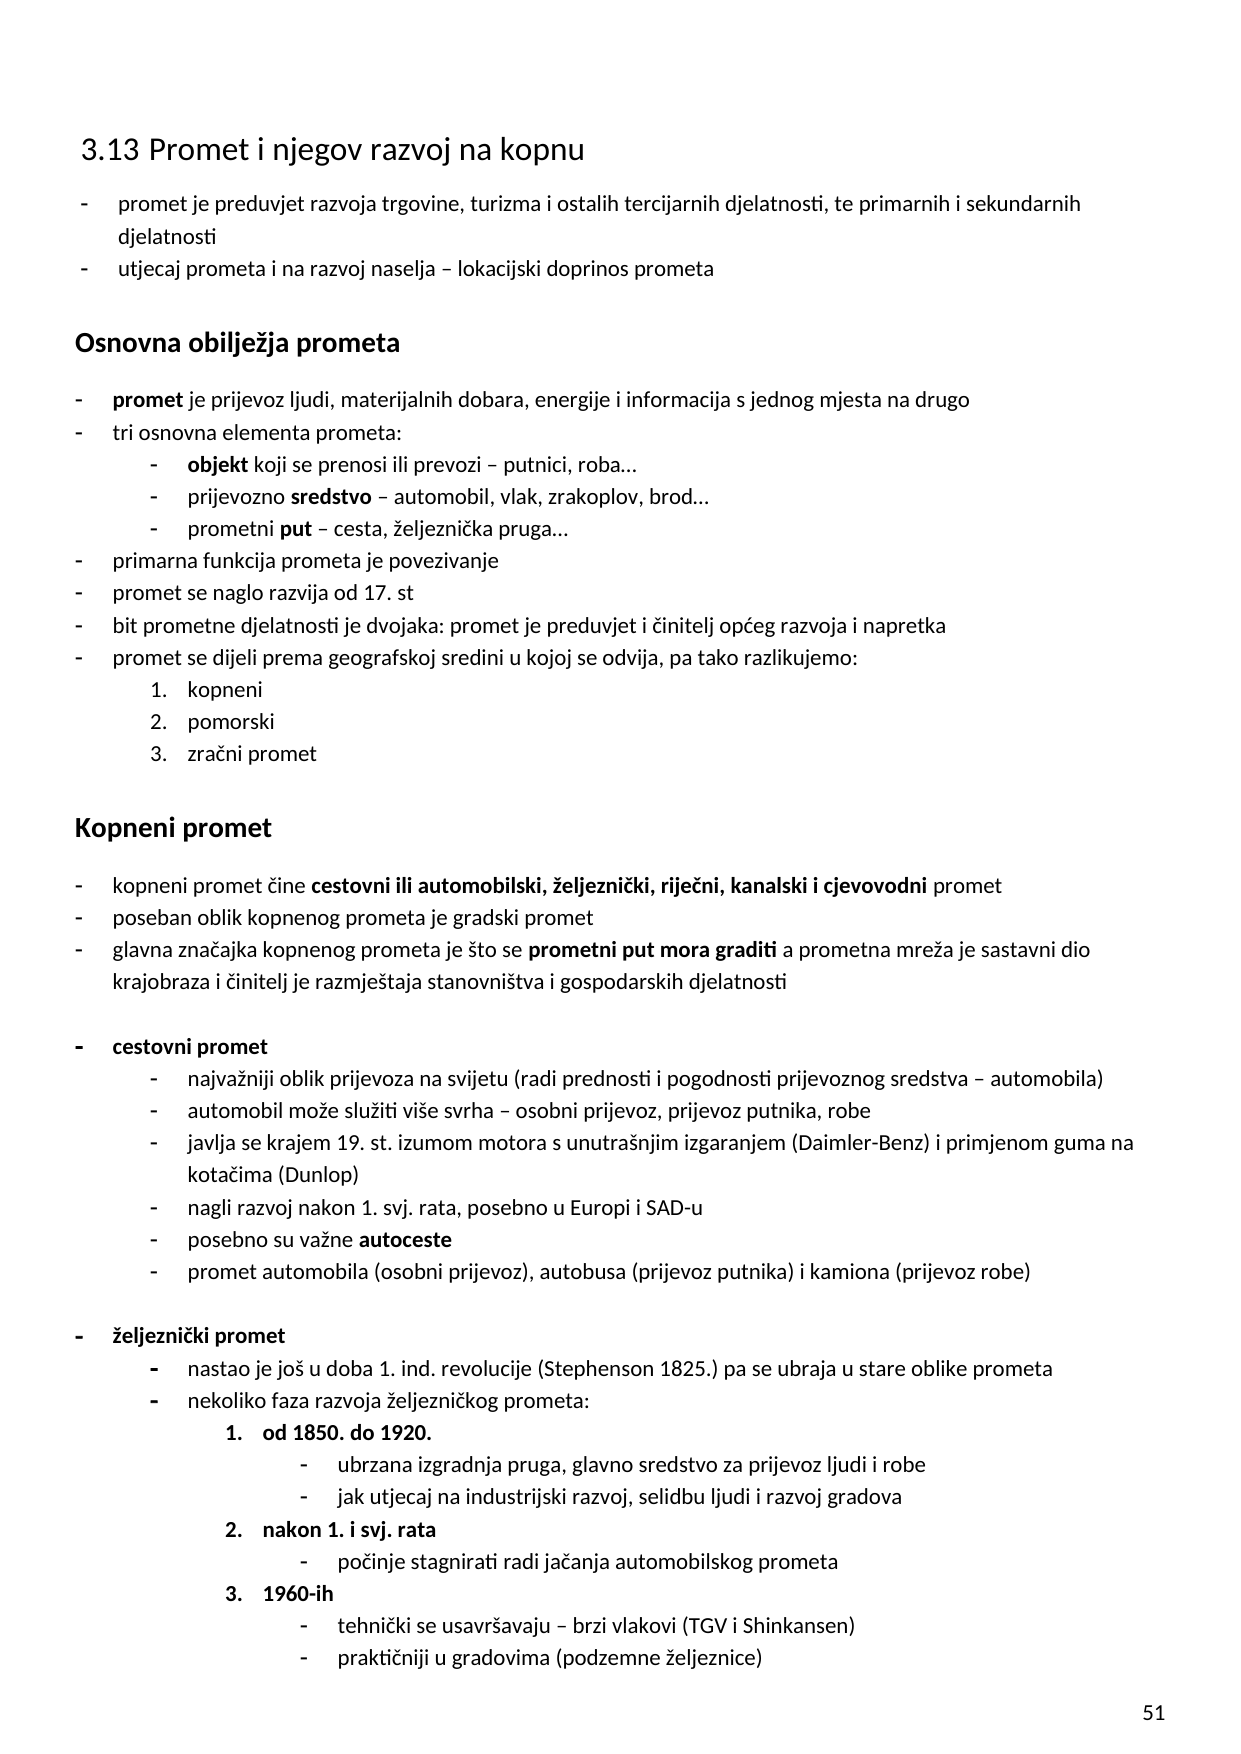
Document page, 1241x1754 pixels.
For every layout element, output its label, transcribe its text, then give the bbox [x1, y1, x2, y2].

subtitle Osnovna obilježja prometa [75, 324, 1165, 359]
list kopneni promet čine cestovni ili automobilski, željeznički, riječni, kanalski i cjevovodni promet [75, 871, 1165, 899]
subtitle Promet i njegov razvoj na kopnu [80, 128, 1165, 169]
list zračni promet [150, 739, 1165, 767]
list promet je prijevoz ljudi, materijalnih dobara, energije i informacija s jednog mjesta na drugo [75, 385, 1165, 413]
list posebno su važne autoceste [150, 1225, 1165, 1253]
list počinje stagnirati radi jačanja automobilskog prometa [300, 1547, 1165, 1575]
list nagli razvoj nakon 1. svj. rata, posebno u Europi i SAD-u [150, 1193, 1165, 1221]
list nekoliko faza razvoja željezničkog prometa: [150, 1386, 1165, 1414]
list nakon 1. i svj. rata [225, 1515, 1165, 1543]
list cestovni promet [75, 1032, 1165, 1060]
list najvažniji oblik prijevoza na svijetu (radi prednosti i pogodnosti prijevoznog sredstva – automobila) [150, 1064, 1165, 1092]
list ubrzana izgradnja pruga, glavno sredstvo za prijevoz ljudi i robe [300, 1450, 1165, 1478]
list nastao je još u doba 1. ind. revolucije (Stephenson 1825.) pa se ubraja u stare oblike prometa [150, 1354, 1165, 1382]
list praktičniji u gradovima (podzemne željeznice) [300, 1643, 1165, 1671]
list promet automobila (osobni prijevoz), autobusa (prijevoz putnika) i kamiona (prijevoz robe) [150, 1257, 1165, 1285]
list od 1850. do 1920. [225, 1418, 1165, 1446]
list tri osnovna elementa prometa: [75, 418, 1165, 446]
list objekt koji se prenosi ili prevozi – putnici, roba… [150, 450, 1165, 478]
list pomorski [150, 707, 1165, 735]
list jak utjecaj na industrijski razvoj, selidbu ljudi i razvoj gradova [300, 1482, 1165, 1511]
list promet je preduvjet razvoja trgovine, turizma i ostalih tercijarnih djelatnosti, te primarnih i sekundarnih djelatnosti [80, 189, 1165, 250]
list glavna značajka kopnenog prometa je što se prometni put mora graditi a prometna mreža je sastavni dio krajobraza i činitelj je razmještaja stanovništva i gospodarskih djelatnosti [75, 935, 1165, 996]
list 1960-ih [225, 1579, 1165, 1607]
list tehnički se usavršavaju – brzi vlakovi (TGV i Shinkansen) [300, 1611, 1165, 1639]
list poseban oblik kopnenog prometa je gradski promet [75, 903, 1165, 931]
list prometni put – cesta, željeznička pruga… [150, 514, 1165, 542]
list željeznički promet [75, 1322, 1165, 1349]
list kopneni [150, 675, 1165, 703]
list javlja se krajem 19. st. izumom motora s unutrašnjim izgaranjem (Daimler-Benz) i primjenom guma na kotačima (Dunlop) [150, 1128, 1165, 1189]
list utjecaj prometa i na razvoj naselja – lokacijski doprinos prometa [80, 254, 1165, 282]
subtitle Kopneni promet [75, 809, 1165, 845]
list promet se dijeli prema geografskoj sredini u kojoj se odvija, pa tako razlikujemo: [75, 643, 1165, 671]
list primarna funkcija prometa je povezivanje [75, 546, 1165, 574]
list automobil može služiti više svrha – osobni prijevoz, prijevoz putnika, robe [150, 1096, 1165, 1124]
list bit prometne djelatnosti je dvojaka: promet je preduvjet i činitelj općeg razvoja i napretka [75, 611, 1165, 639]
list promet se naglo razvija od 17. st [75, 578, 1165, 607]
list prijevozno sredstvo – automobil, vlak, zrakoplov, brod… [150, 482, 1165, 510]
